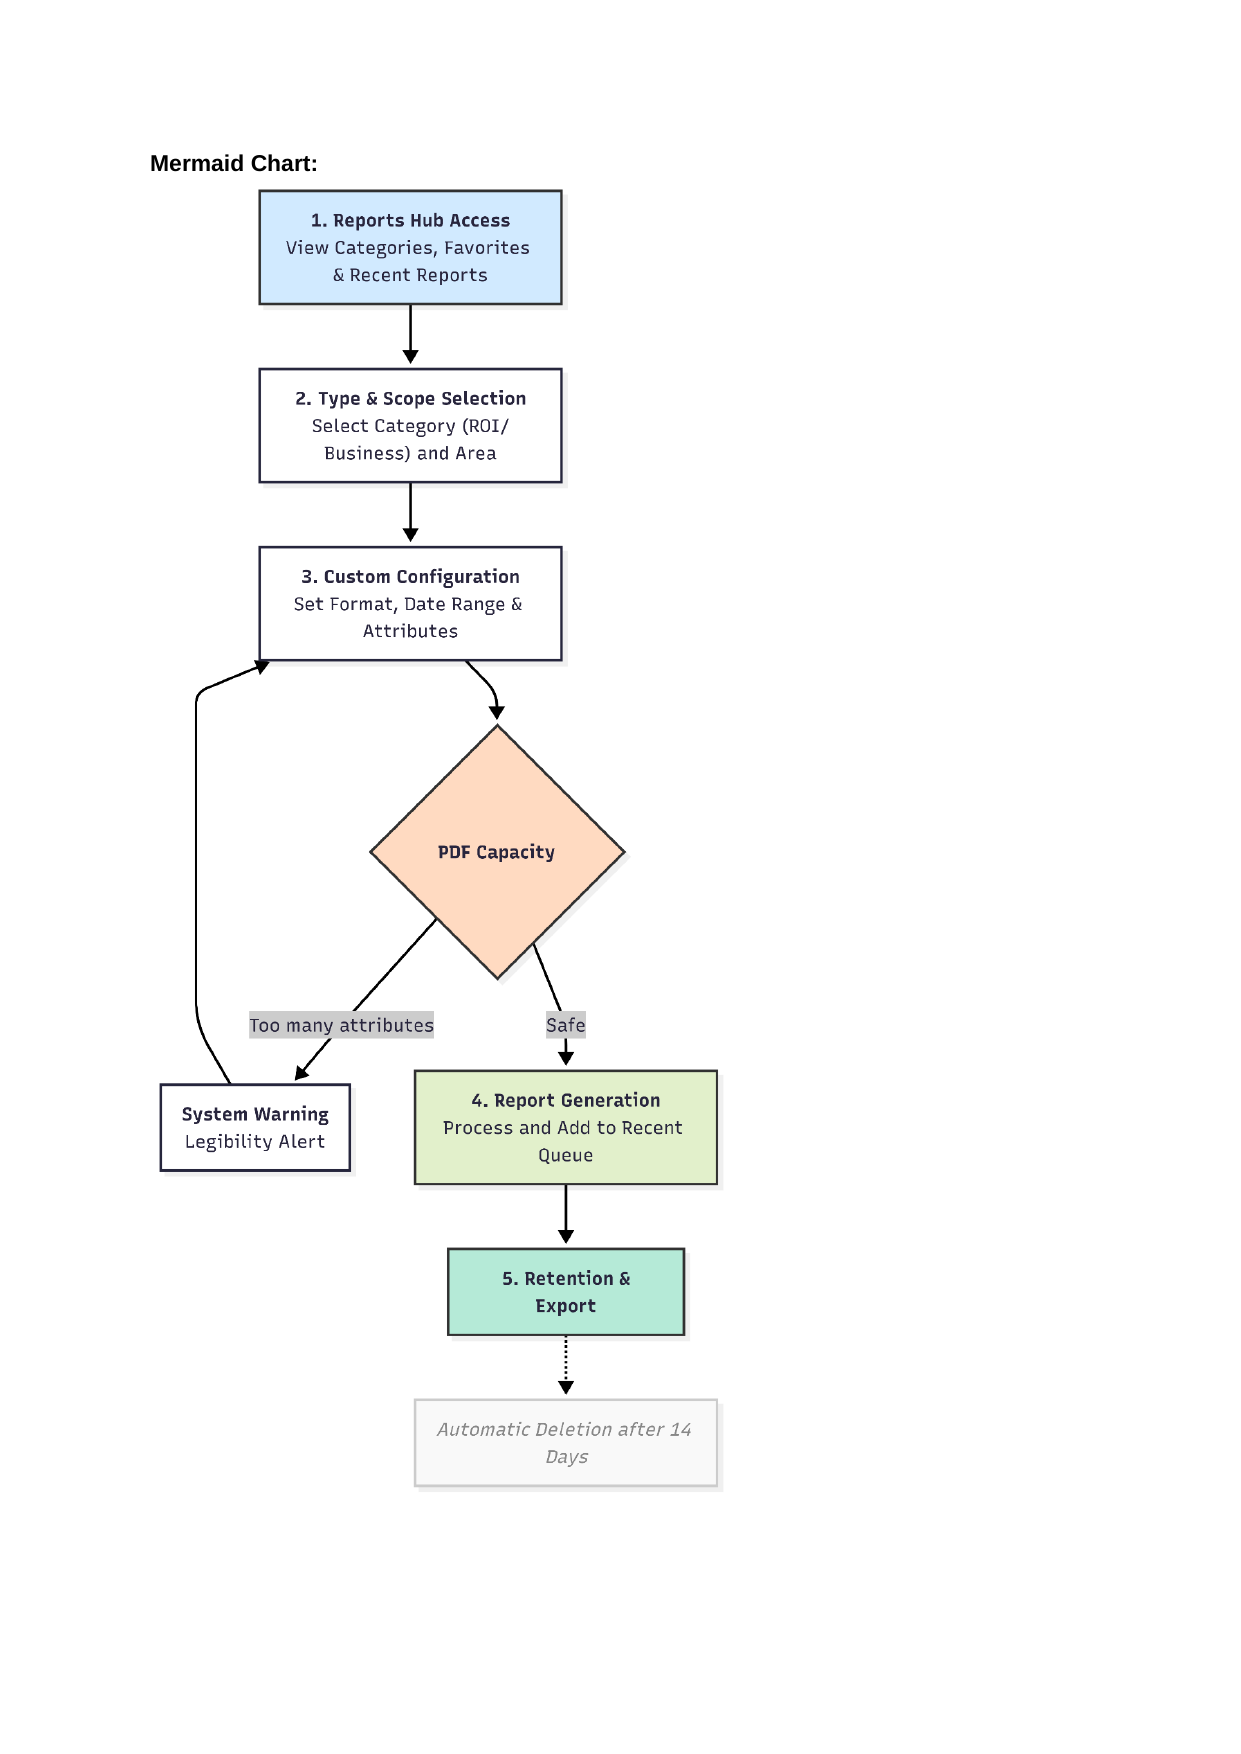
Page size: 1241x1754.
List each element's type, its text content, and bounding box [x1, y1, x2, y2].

picture [150, 180, 727, 1496]
text Mermaid Chart: [150, 150, 1090, 176]
